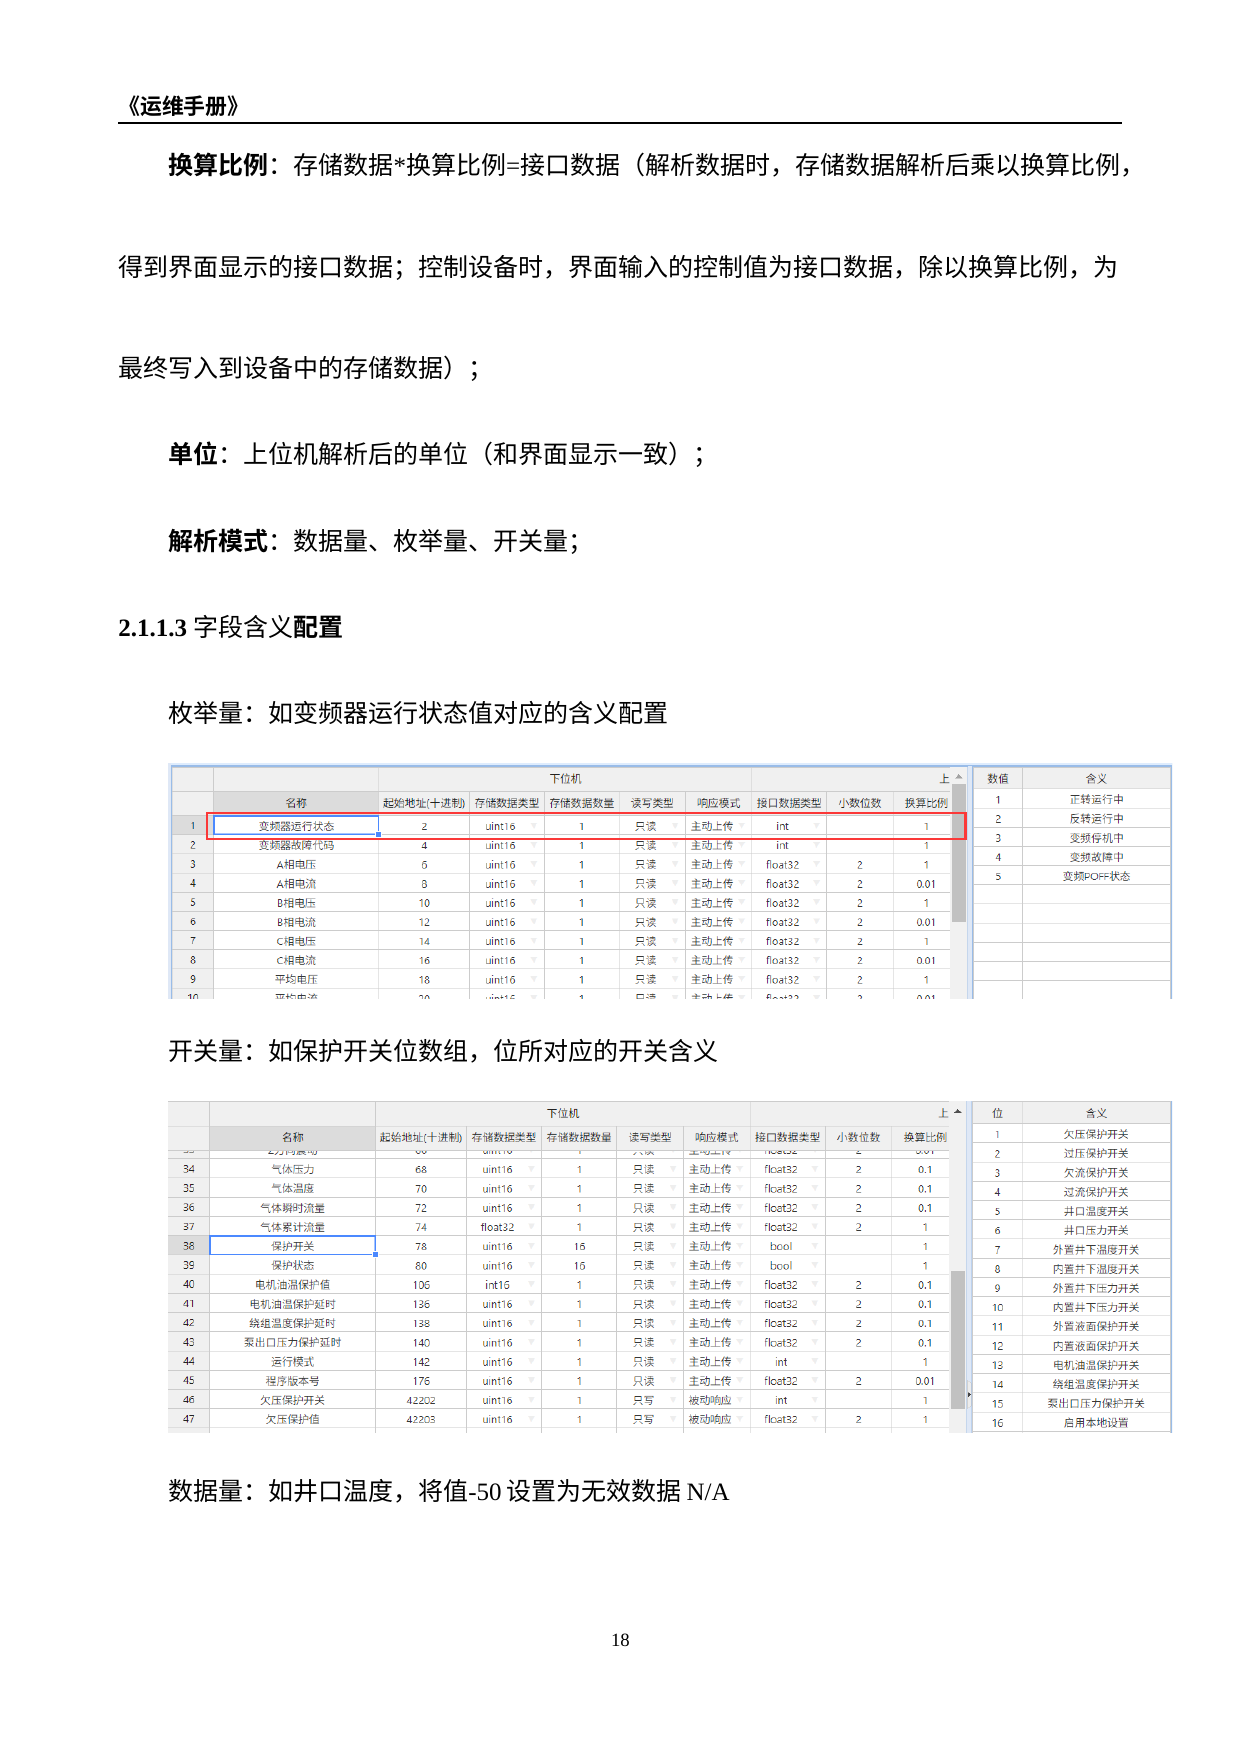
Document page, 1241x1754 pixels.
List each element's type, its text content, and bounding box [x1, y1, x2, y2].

picture [168, 763, 1173, 999]
text 单位：上位机解析后的单位（和界面显示一致）； [118, 419, 1122, 487]
text 枚举量：如变频器运行状态值对应的含义配置 [118, 677, 1122, 745]
text 开关量：如保护开关位数组，位所对应的开关含义 [118, 1015, 1122, 1083]
subtitle 2.1.1.3 字段含义配置 [118, 591, 1122, 659]
text 数据量：如井口温度，将值-50设置为无效数据N/A [118, 1455, 1122, 1523]
text 解析模式：数据量、枚举量、开关量； [118, 505, 1122, 573]
picture [168, 1101, 1173, 1433]
text 换算比例：存储数据*换算比例=接口数据（解析数据时，存储数据解析后乘以换算比例，得到界面显示的接口数据；控制设备时，界面输入的控制值为接口数据，除以换算比例，为最终写入到设备中的存储数据）； [118, 129, 1122, 401]
